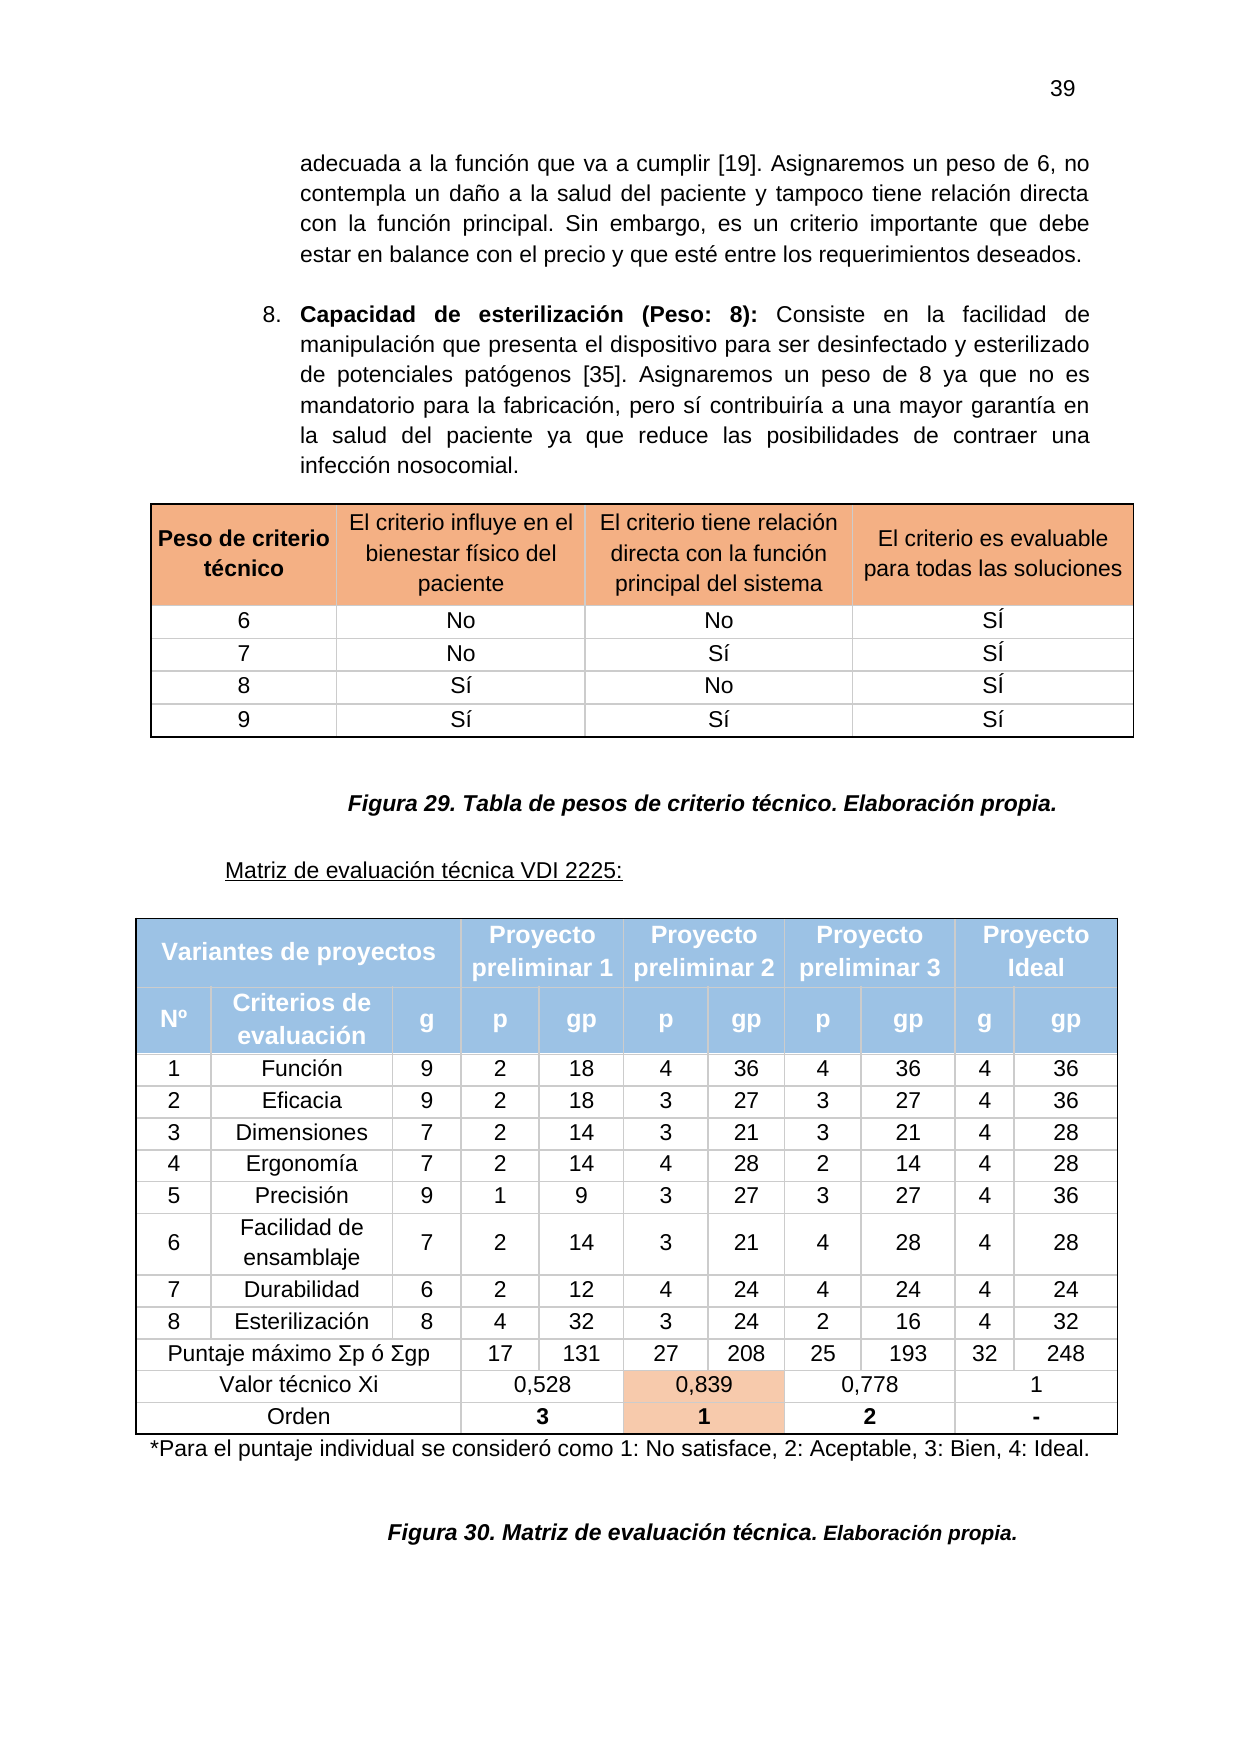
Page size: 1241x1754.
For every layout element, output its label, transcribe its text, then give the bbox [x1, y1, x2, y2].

table_cell gp [709, 988, 784, 1053]
table_cell g [393, 988, 460, 1053]
table_cell 14 [540, 1214, 623, 1274]
table_cell 36 [862, 1055, 954, 1085]
table_cell 3 [624, 1182, 707, 1212]
table_cell 2 [785, 1308, 860, 1338]
table_cell 7 [152, 639, 336, 670]
table_cell 2 [785, 1403, 954, 1433]
table_cell 2 [462, 1214, 538, 1274]
table_cell p [624, 988, 707, 1053]
table_cell gp [862, 988, 954, 1053]
table_cell 0,528 [462, 1371, 623, 1401]
table_cell 2 [462, 1151, 538, 1181]
table_cell 24 [1015, 1276, 1117, 1306]
table_cell 36 [1015, 1182, 1117, 1212]
table_cell 7 [393, 1119, 460, 1149]
table_cell 18 [540, 1055, 623, 1085]
table_cell 3 [462, 1403, 623, 1433]
table_cell 2 [137, 1087, 210, 1117]
table_cell 193 [862, 1340, 954, 1370]
table_cell gp [540, 988, 623, 1053]
table_cell Valor técnico Xi [137, 1371, 460, 1401]
table_cell 32 [1015, 1308, 1117, 1338]
table_cell 27 [624, 1340, 707, 1370]
table_cell gp [1015, 988, 1117, 1053]
table_cell Dimensiones [212, 1119, 392, 1149]
table_cell 36 [1015, 1055, 1117, 1085]
table_cell 9 [540, 1182, 623, 1212]
table_cell 28 [862, 1214, 954, 1274]
table_cell 2 [462, 1276, 538, 1306]
table_cell Orden [137, 1403, 460, 1433]
table_cell 4 [624, 1276, 707, 1306]
table_cell 25 [785, 1340, 860, 1370]
table_cell Sí [337, 672, 584, 703]
table_cell 9 [393, 1182, 460, 1212]
table_cell Sí [853, 705, 1133, 736]
table_cell 4 [137, 1151, 210, 1181]
table_cell 28 [1015, 1119, 1117, 1149]
table_cell 4 [956, 1182, 1013, 1212]
table_cell 24 [709, 1308, 784, 1338]
table_cell 4 [785, 1214, 860, 1274]
table_cell 7 [393, 1151, 460, 1181]
list Capacidad de esterilización (Peso: 8): Consiste en la facilidad de manipulación que presenta el dispositivo para ser desinfectado y esterilizado de potenciales patógenos [35]. Asignaremos un peso de 8 ya que no es mandatorio para la fabricación, pero sí contribuiría a una mayor garantía en la salud del paciente ya que reduce las posibilidades de contraer una infección nosocomial. [262, 301, 1090, 478]
table_cell 2 [785, 1151, 860, 1181]
table_cell No [337, 606, 584, 637]
table_cell 1 [624, 1403, 784, 1433]
table_cell 9 [393, 1087, 460, 1117]
table_cell - [956, 1403, 1117, 1433]
table_cell Criterios de evaluación [212, 988, 392, 1053]
table_header El criterio influye en el bienestar físico del paciente [337, 505, 584, 605]
table_cell 8 [393, 1308, 460, 1338]
table_cell 4 [785, 1055, 860, 1085]
table_cell Sí [337, 705, 584, 736]
table_cell 4 [956, 1055, 1013, 1085]
table_cell Esterilización [212, 1308, 392, 1338]
table_cell 6 [137, 1214, 210, 1274]
table_cell 2 [462, 1055, 538, 1085]
table_cell p [462, 988, 538, 1053]
table_cell 3 [785, 1182, 860, 1212]
table_cell 131 [540, 1340, 623, 1370]
table_cell No [337, 639, 584, 670]
table_cell 8 [152, 672, 336, 703]
table_cell 4 [785, 1276, 860, 1306]
table_cell 21 [709, 1214, 784, 1274]
table_cell 27 [862, 1087, 954, 1117]
table_cell 0,778 [785, 1371, 954, 1401]
table_cell 3 [785, 1119, 860, 1149]
table_cell 6 [152, 606, 336, 637]
table_cell 12 [540, 1276, 623, 1306]
table_cell 32 [540, 1308, 623, 1338]
table_cell 4 [956, 1151, 1013, 1181]
table_cell g [956, 988, 1013, 1053]
table_cell 36 [1015, 1087, 1117, 1117]
table_cell 3 [137, 1119, 210, 1149]
table_cell 6 [393, 1276, 460, 1306]
table_cell 8 [137, 1308, 210, 1338]
table_cell Sí [586, 639, 852, 670]
table_cell 0,839 [624, 1371, 784, 1401]
table_cell Función [212, 1055, 392, 1085]
table_cell 24 [862, 1276, 954, 1306]
table_cell 27 [862, 1182, 954, 1212]
table_cell 17 [462, 1340, 538, 1370]
table_header El criterio es evaluable para todas las soluciones [853, 505, 1133, 605]
table_cell 16 [862, 1308, 954, 1338]
table_cell No [586, 672, 852, 703]
table_cell 4 [956, 1214, 1013, 1274]
table_cell 3 [624, 1308, 707, 1338]
table_cell SÍ [853, 672, 1133, 703]
table_cell 2 [462, 1087, 538, 1117]
table_cell Precisión [212, 1182, 392, 1212]
table_cell 28 [1015, 1151, 1117, 1181]
table_header Proyecto Ideal [956, 919, 1117, 986]
table_cell SÍ [853, 639, 1133, 670]
table_cell Puntaje máximo Σp ó Σgp [137, 1340, 460, 1370]
table_cell 21 [709, 1119, 784, 1149]
table_cell 248 [1015, 1340, 1117, 1370]
table_cell 1 [956, 1371, 1117, 1401]
table_cell 5 [137, 1182, 210, 1212]
table_cell No [586, 606, 852, 637]
table_cell p [785, 988, 860, 1053]
table_cell 9 [152, 705, 336, 736]
table_cell Sí [586, 705, 852, 736]
table_cell 36 [709, 1055, 784, 1085]
table_cell Ergonomía [212, 1151, 392, 1181]
table_cell 2 [462, 1119, 538, 1149]
table_cell Nº [137, 988, 210, 1053]
table_cell SÍ [853, 606, 1133, 637]
table_cell 21 [862, 1119, 954, 1149]
table_cell 27 [709, 1182, 784, 1212]
table_cell Eficacia [212, 1087, 392, 1117]
table_cell 14 [540, 1119, 623, 1149]
table_cell 1 [137, 1055, 210, 1085]
text *Para el puntaje individual se consideró como 1: No satisface, 2: Aceptable, 3: Bien, 4: Ideal. [150, 1435, 1090, 1461]
text Matriz de evaluación técnica VDI 2225: [225, 738, 1090, 883]
table_header Peso de criterio técnico [152, 505, 336, 605]
table_header Proyecto preliminar 2 [624, 919, 784, 986]
table_cell 4 [956, 1119, 1013, 1149]
table_header Proyecto preliminar 1 [462, 919, 623, 986]
table_cell 14 [540, 1151, 623, 1181]
table_cell 28 [1015, 1214, 1117, 1274]
table_header Proyecto preliminar 3 [785, 919, 954, 986]
table_header Variantes de proyectos [137, 919, 460, 986]
table_cell 3 [624, 1214, 707, 1274]
table_cell 24 [709, 1276, 784, 1306]
table_cell 3 [624, 1119, 707, 1149]
table_cell 3 [785, 1087, 860, 1117]
table_cell 32 [956, 1340, 1013, 1370]
table_cell 7 [393, 1214, 460, 1274]
table_cell 4 [624, 1055, 707, 1085]
table_cell 7 [137, 1276, 210, 1306]
table_cell Durabilidad [212, 1276, 392, 1306]
table_cell Facilidad de ensamblaje [212, 1214, 392, 1274]
table_cell 1 [462, 1182, 538, 1212]
table_cell 18 [540, 1087, 623, 1117]
table_cell 4 [956, 1087, 1013, 1117]
table_cell 4 [956, 1308, 1013, 1338]
table_cell 208 [709, 1340, 784, 1370]
table_header El criterio tiene relación directa con la función principal del sistema [586, 505, 852, 605]
table_cell 4 [624, 1151, 707, 1181]
table_cell 4 [462, 1308, 538, 1338]
table_cell 9 [393, 1055, 460, 1085]
table_cell 3 [624, 1087, 707, 1117]
table_cell 28 [709, 1151, 784, 1181]
table_cell 14 [862, 1151, 954, 1181]
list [262, 150, 1090, 267]
table_cell 4 [956, 1276, 1013, 1306]
table_cell 27 [709, 1087, 784, 1117]
